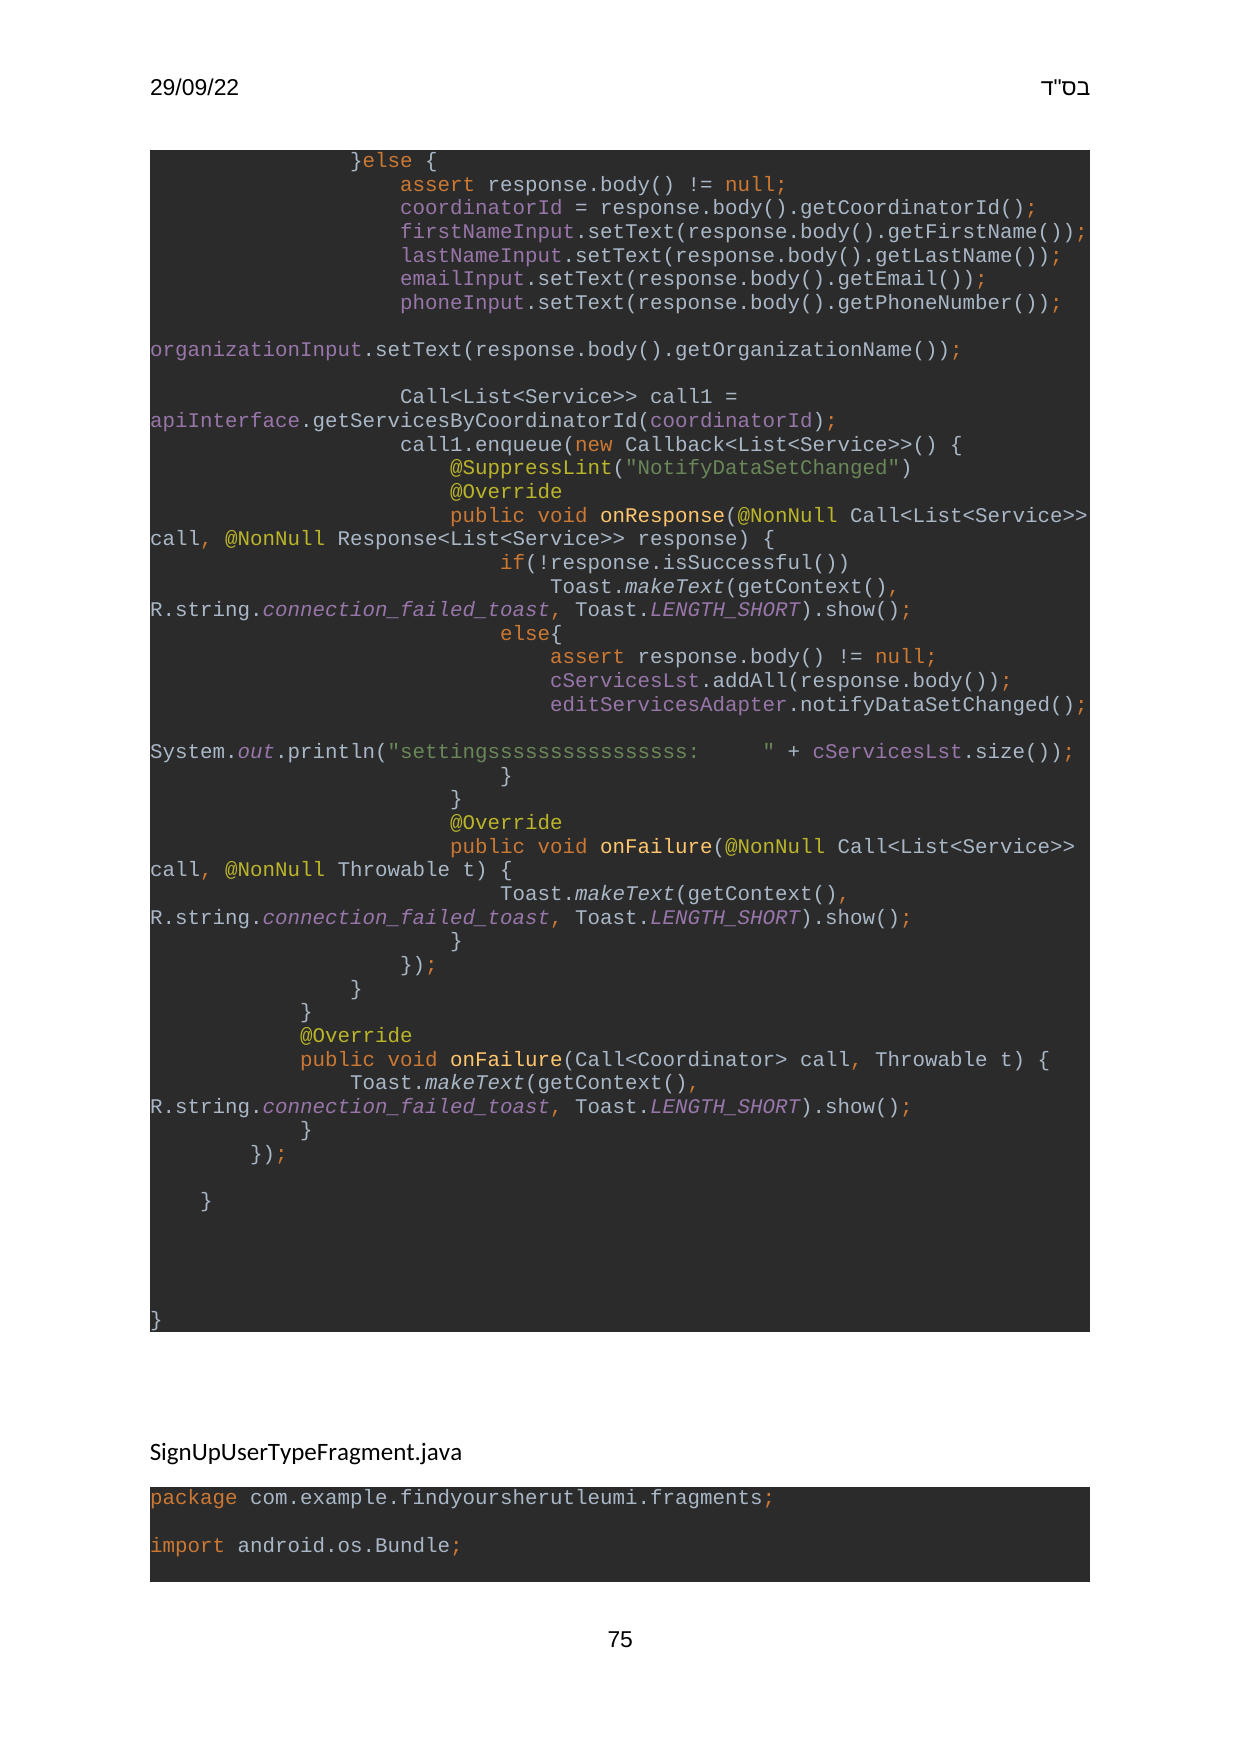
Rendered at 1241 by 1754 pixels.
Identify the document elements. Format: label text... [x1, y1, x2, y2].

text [150, 150, 1090, 1332]
text SignUpUserTypeFragment.java [150, 1436, 1090, 1466]
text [150, 1487, 1090, 1582]
